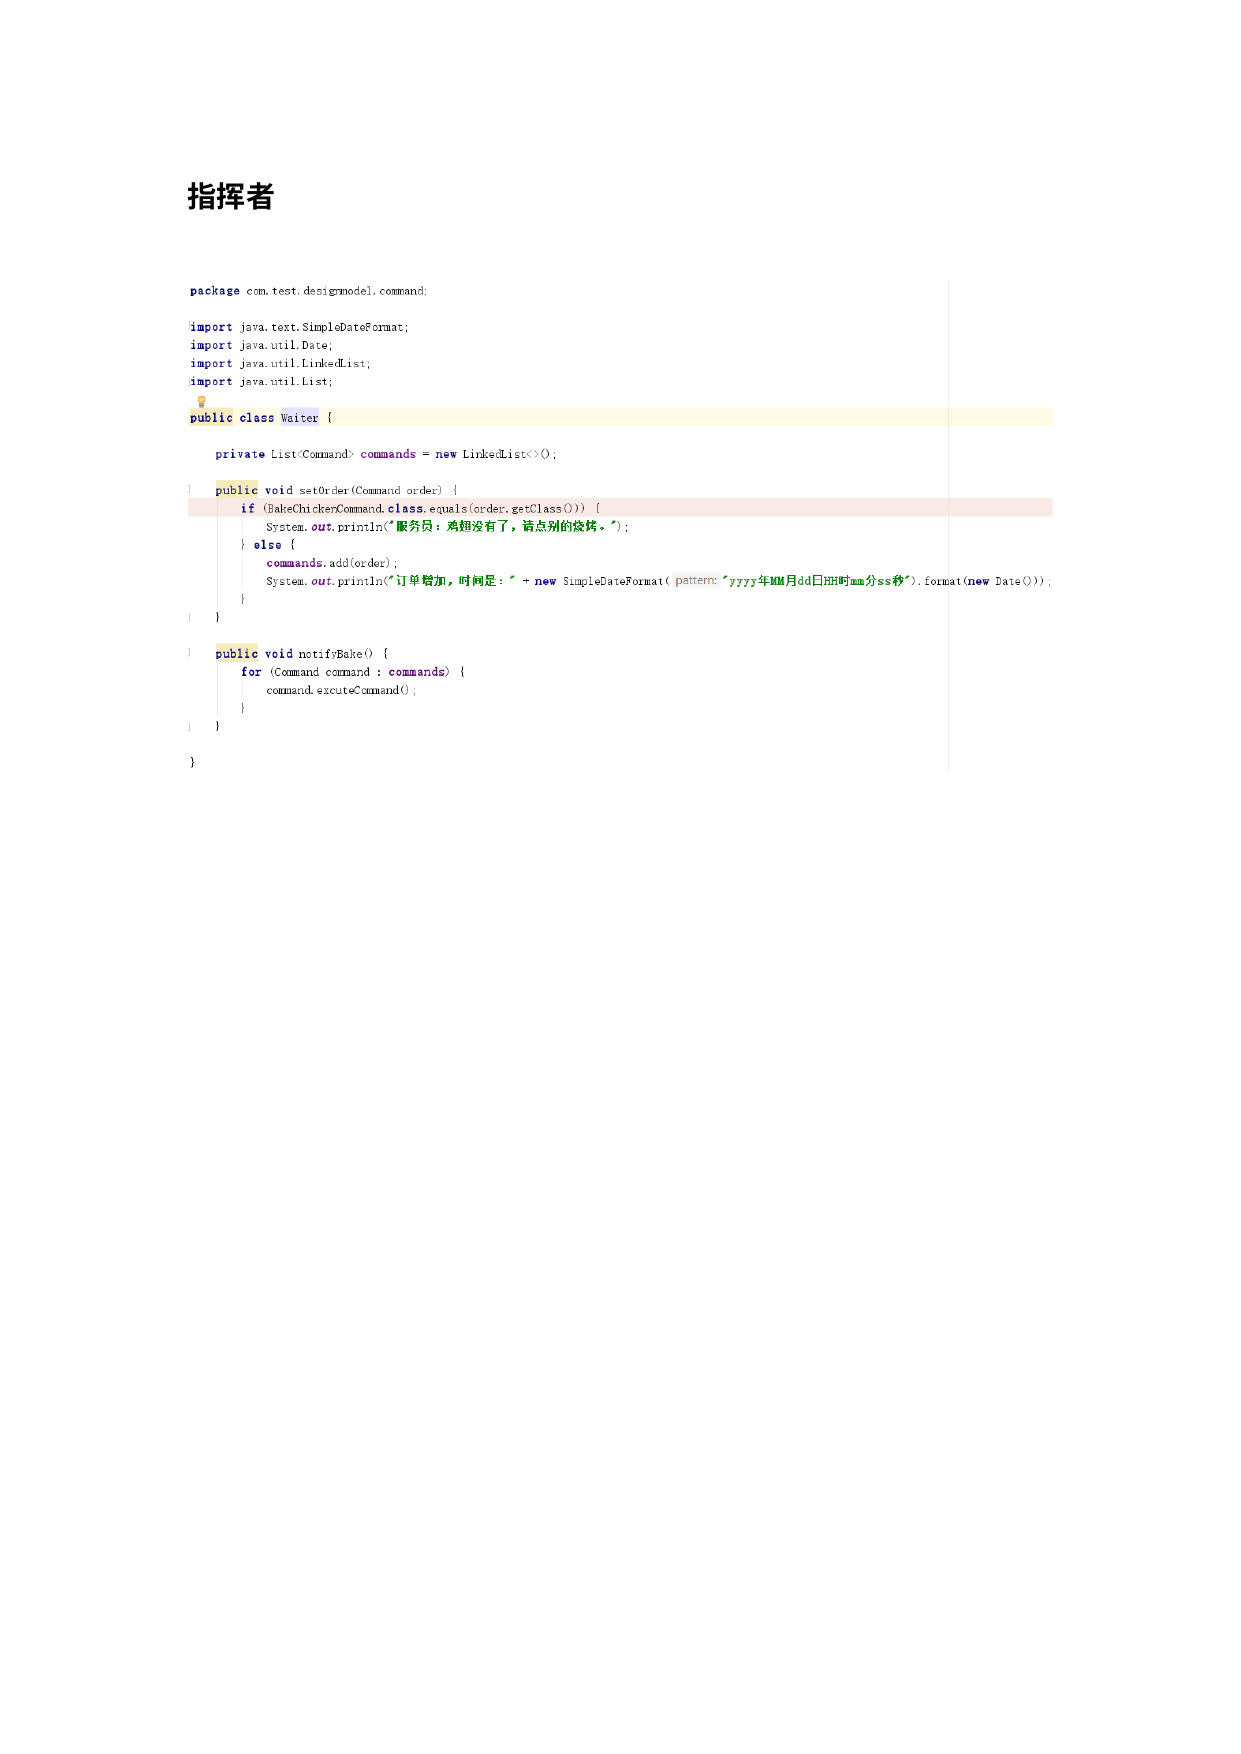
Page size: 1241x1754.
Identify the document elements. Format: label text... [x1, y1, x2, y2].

picture [187, 280, 1053, 771]
subtitle 指挥者 [187, 162, 1053, 227]
